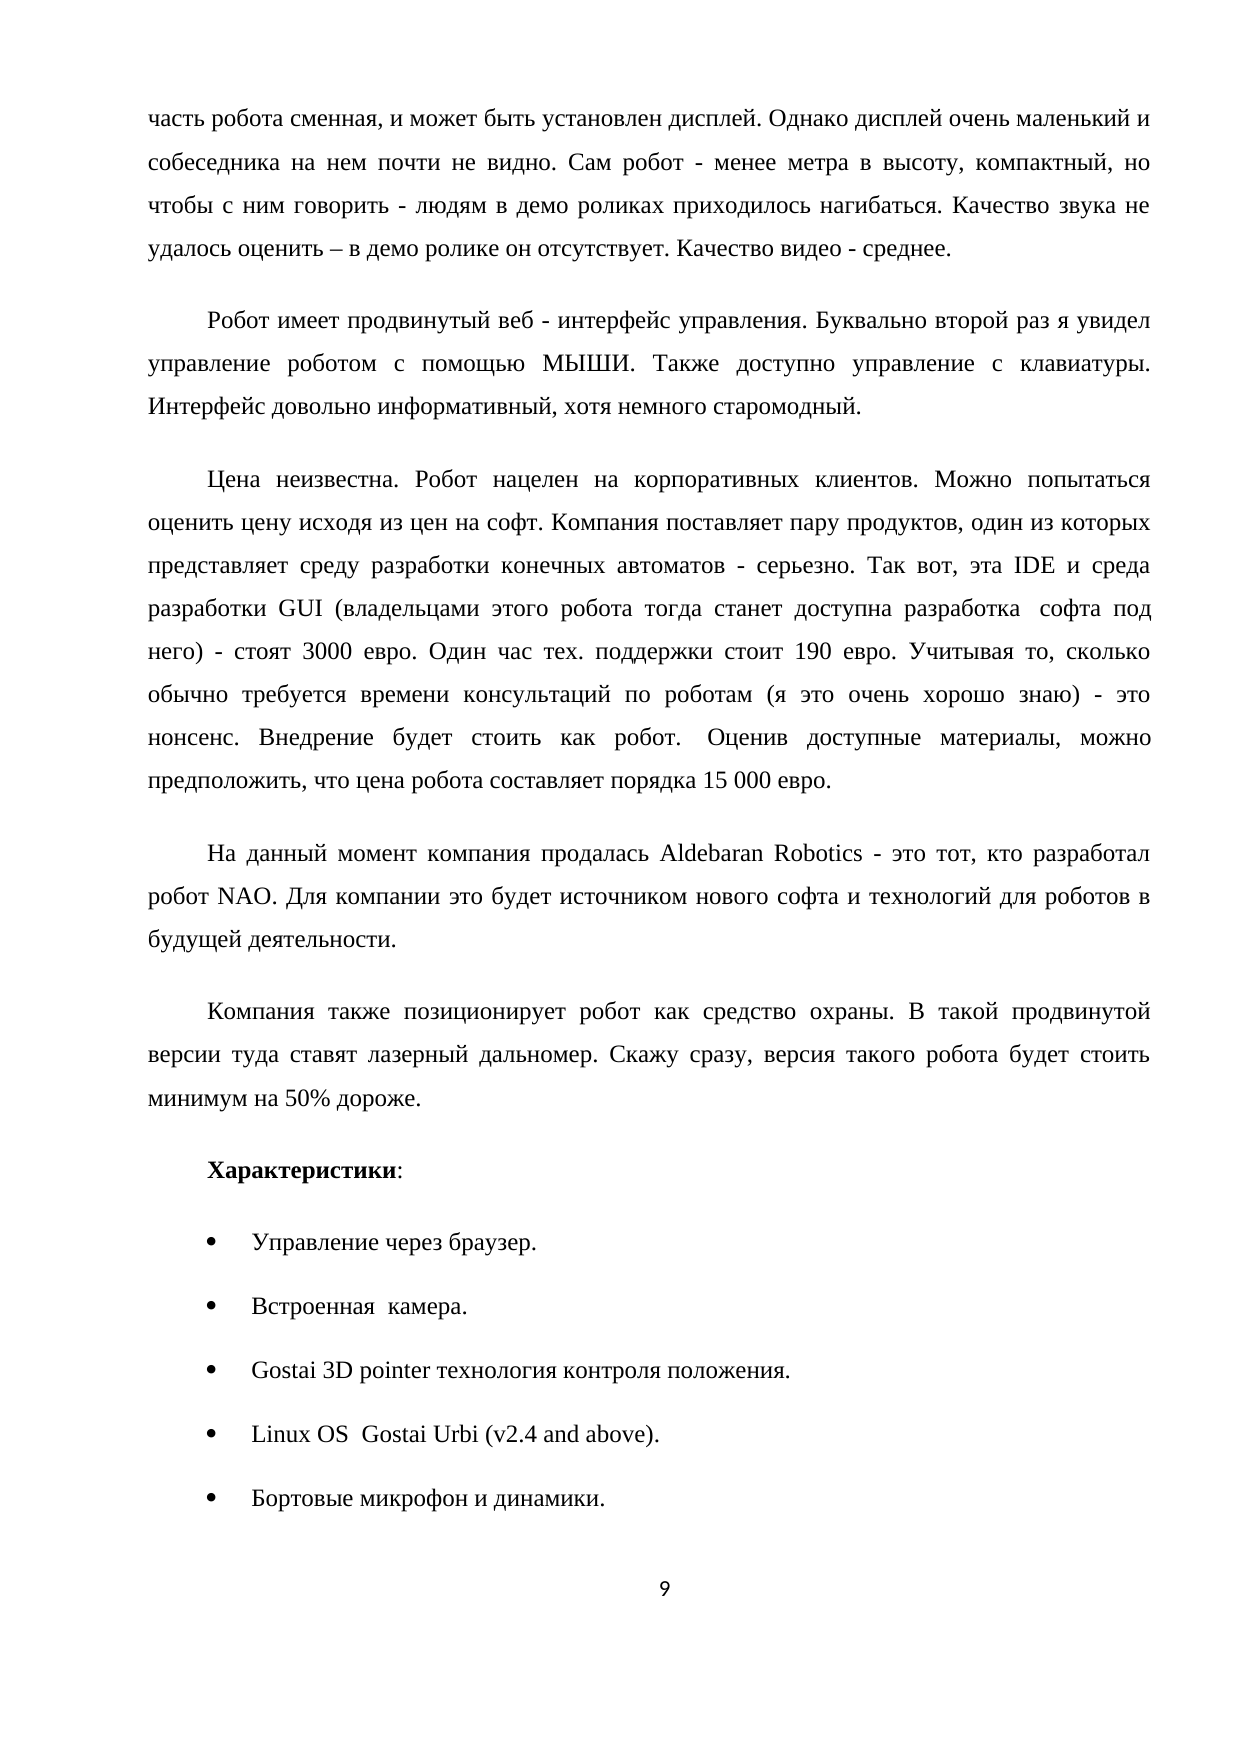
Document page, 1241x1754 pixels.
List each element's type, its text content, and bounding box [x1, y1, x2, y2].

list Встроенная камера. [148, 1291, 1152, 1320]
text Цена неизвестна. Робот нацелен на корпоративных клиентов. Можно попытаться оценить цену исходя из цен на софт. Компания поставляет пару продуктов, один из которых представляет среду разработки конечных автоматов - серьезно. Так вот, эта IDE и среда разработки GUI (владельцами этого робота тогда станет доступна разработка софта под него) - стоят 3000 евро. Один час тех. поддержки стоит 190 евро. Учитывая то, сколько обычно требуется времени консультаций по роботам (я это очень хорошо знаю) - это нонсенс. Внедрение будет стоить как робот. Оценив доступные материалы, можно предположить, что цена робота составляет порядка 15 000 евро. [148, 464, 1152, 794]
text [148, 103, 1152, 262]
list Бортовые микрофон и динамики. [148, 1483, 1152, 1512]
text На данный момент компания продалась Aldebaran Robotics - это тот, кто разработал робот NAO. Для компании это будет источником нового софта и технологий для роботов в будущей деятельности. [148, 838, 1152, 953]
list Управление через браузер. [148, 1227, 1152, 1256]
text Характеристики: [148, 1155, 1152, 1184]
text Компания также позиционирует робот как средство охраны. В такой продвинутой версии туда ставят лазерный дальномер. Скажу сразу, версия такого робота будет стоить минимум на 50% дороже. [148, 996, 1152, 1111]
text Робот имеет продвинутый веб - интерфейс управления. Буквально второй раз я увидел управление роботом с помощью МЫШИ. Также доступно управление с клавиатуры. Интерфейс довольно информативный, хотя немного старомодный. [148, 305, 1152, 420]
list Gostai 3D pointer технология контроля положения. [148, 1355, 1152, 1384]
list Linux OS Gostai Urbi (v2.4 and above). [148, 1419, 1152, 1448]
